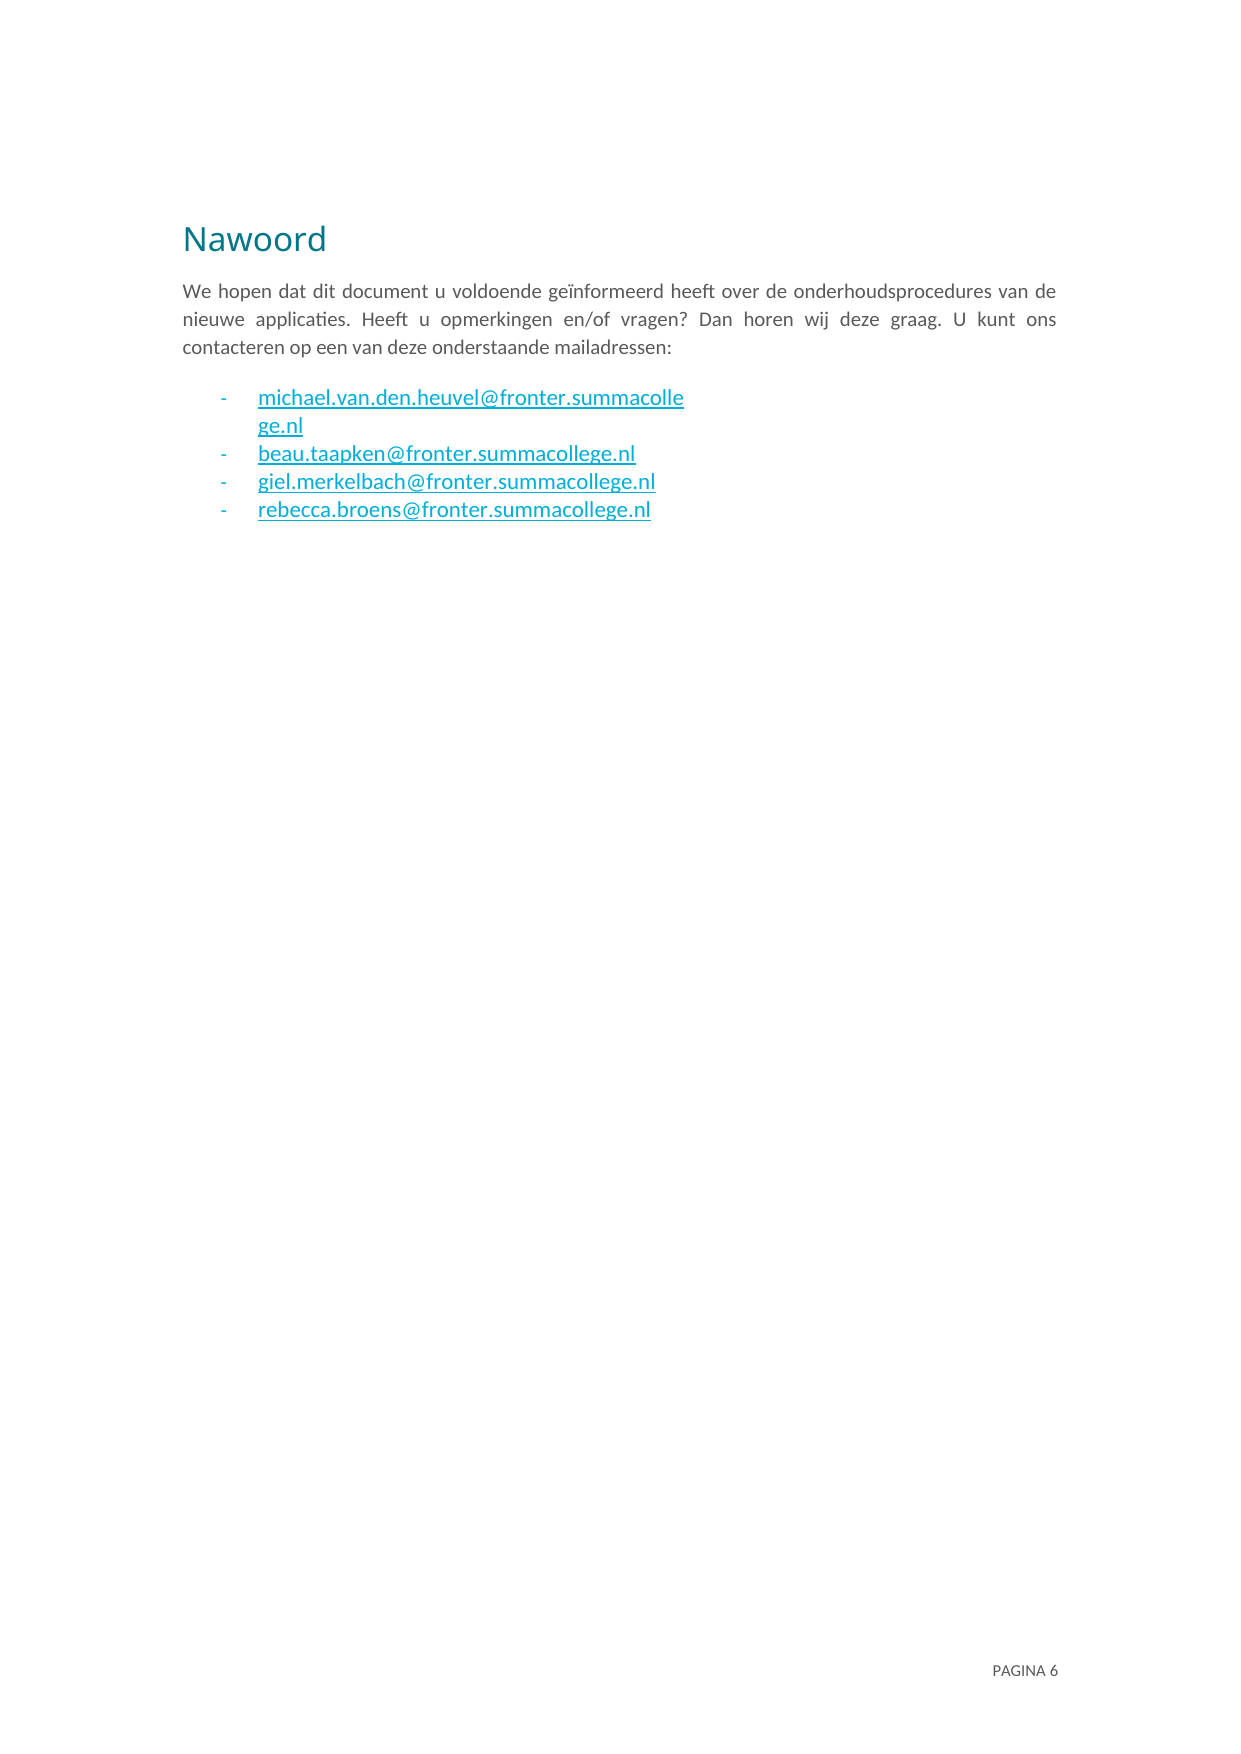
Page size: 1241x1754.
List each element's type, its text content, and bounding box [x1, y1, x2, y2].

text We hopen dat dit document u voldoende geïnformeerd heeft over de onderhoudsprocedures van de nieuwe applicaties. Heeft u opmerkingen en/of vragen? Dan horen wij deze graag. U kunt ons contacteren op een van deze onderstaande mailadressen: [182, 279, 1058, 360]
table_header michael.van.den.heuvel@fronter.summacollege.nl [183, 383, 687, 439]
table_cell beau.taapken@fronter.summacollege.nl [183, 439, 687, 467]
table_cell rebecca.broens@fronter.summacollege.nl [183, 496, 687, 523]
subtitle Nawoord [182, 216, 1058, 262]
table_cell giel.merkelbach@fronter.summacollege.nl [183, 468, 687, 496]
